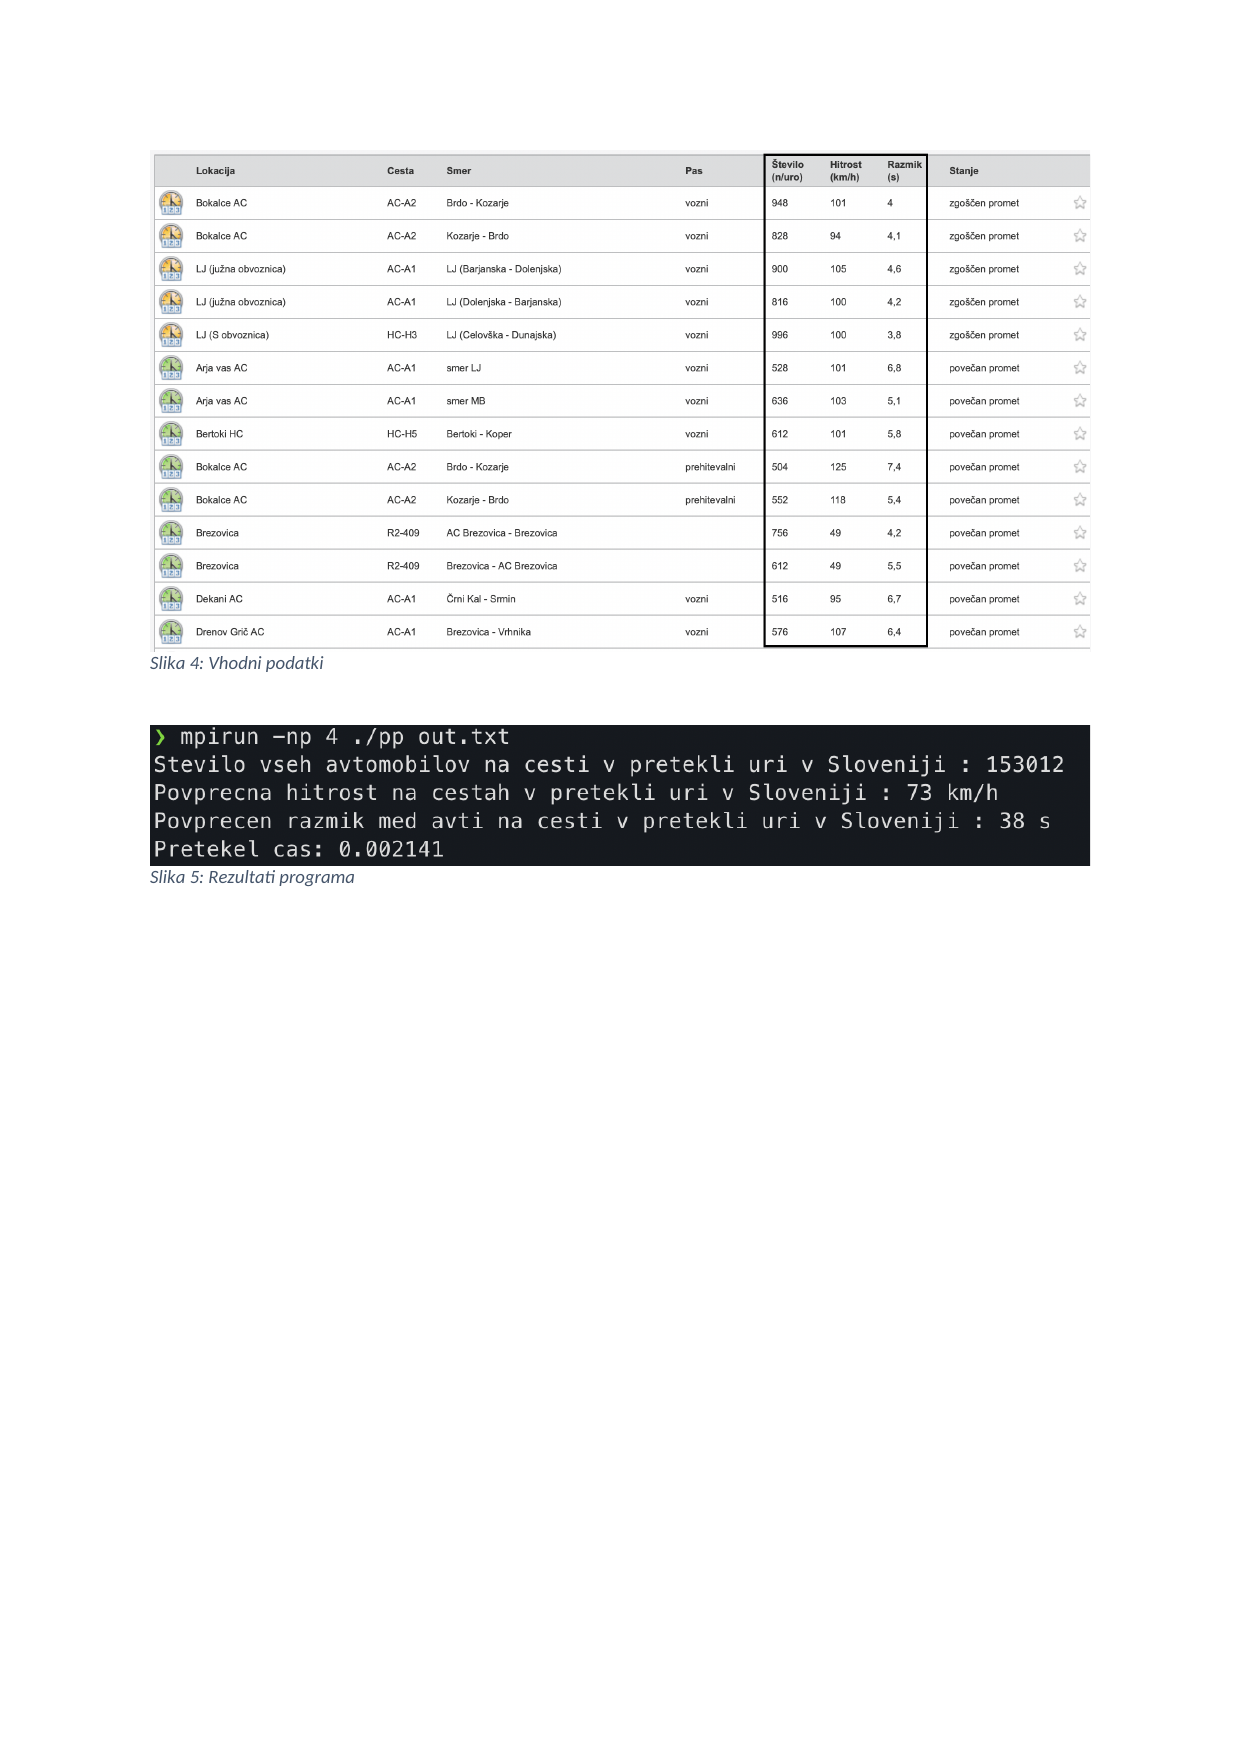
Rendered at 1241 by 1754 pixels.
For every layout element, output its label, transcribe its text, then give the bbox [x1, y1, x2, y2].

picture [150, 725, 1091, 866]
picture [150, 150, 1091, 652]
